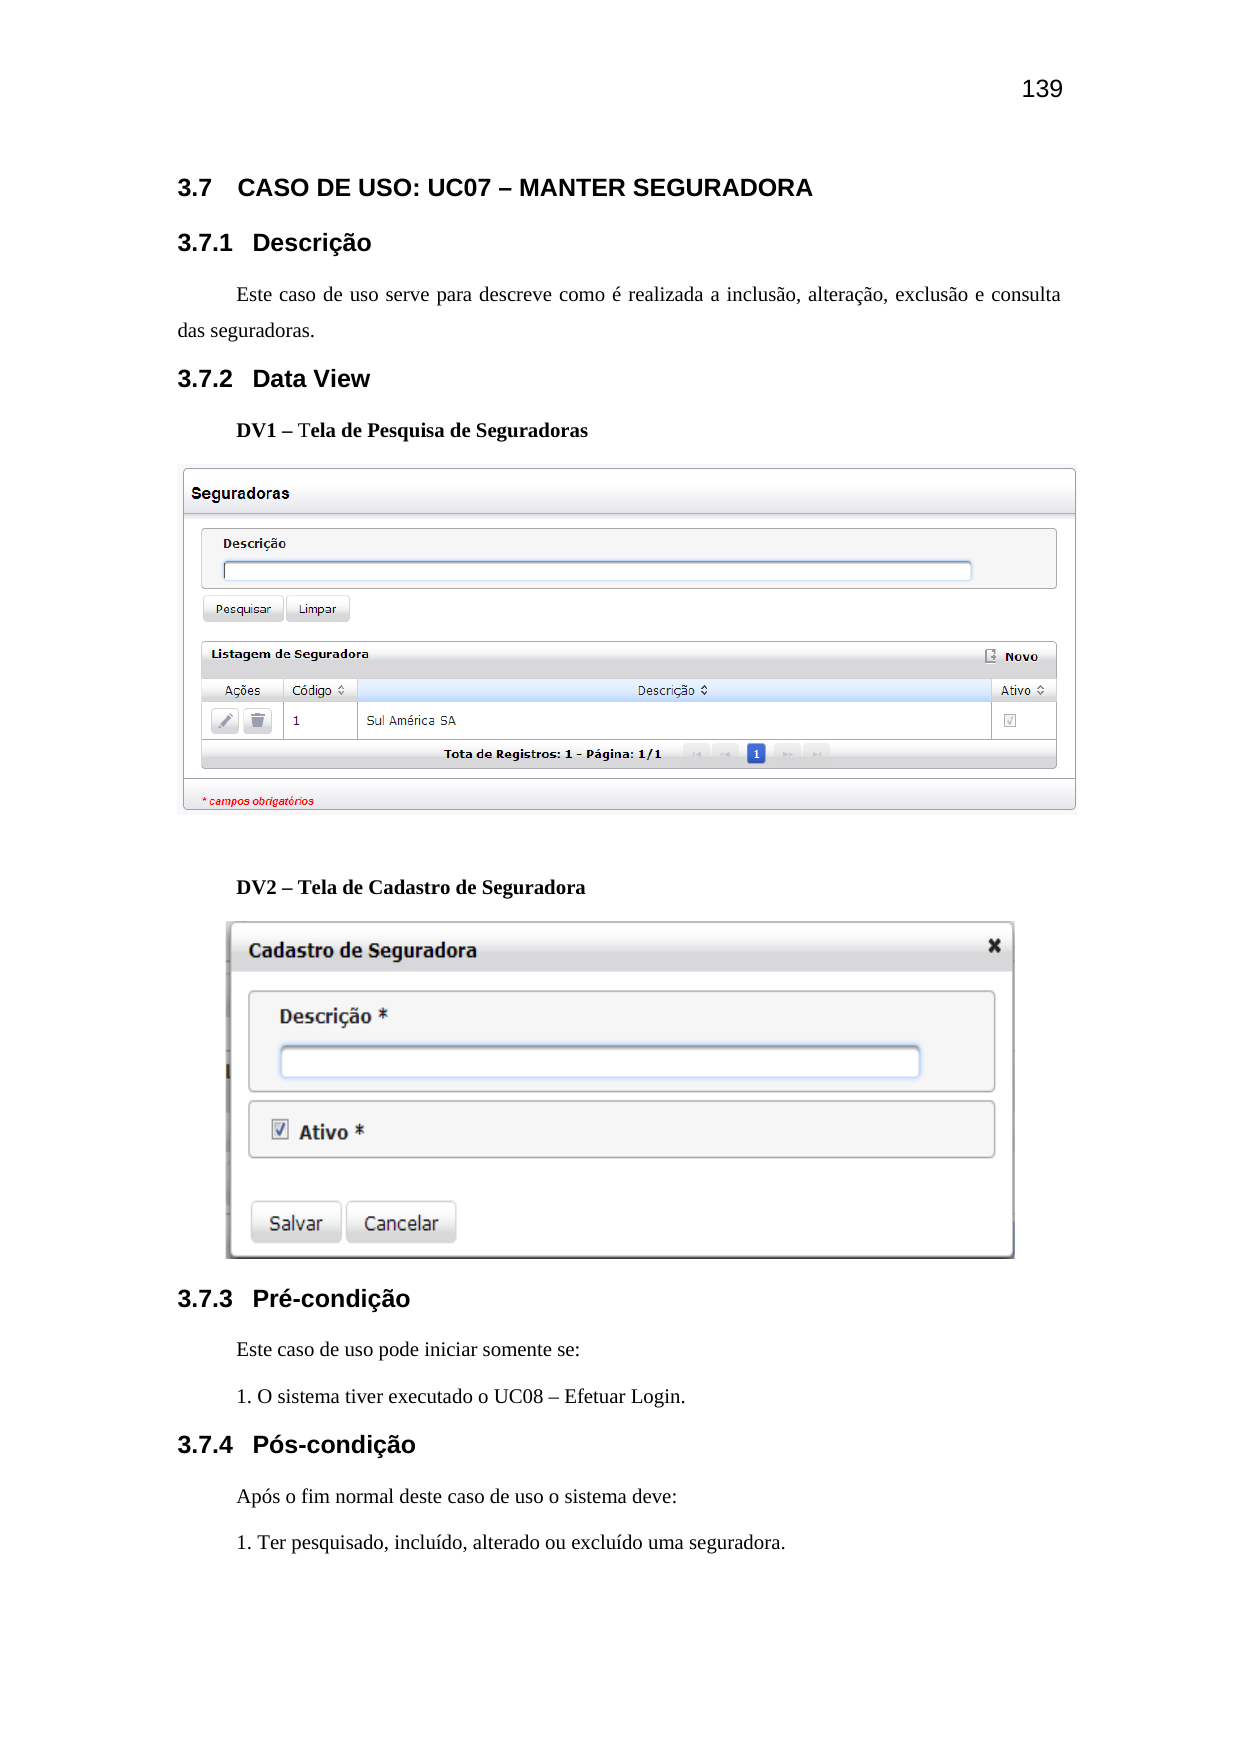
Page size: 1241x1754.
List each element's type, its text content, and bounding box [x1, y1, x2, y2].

text DV1 – Tela de Pesquisa de Seguradoras [236, 418, 1063, 442]
text Data View [177, 364, 1063, 393]
text Caso de Uso: UC07 – Manter Seguradora [177, 172, 1063, 201]
picture [225, 921, 1015, 1259]
text Após o fim normal deste caso de uso o sistema deve: [236, 1483, 1063, 1508]
text DV2 – Tela de Cadastro de Seguradora [236, 874, 1063, 899]
text 1. O sistema tiver executado o UC08 – Efetuar Login. [236, 1383, 1063, 1408]
text Pré-condição [177, 1283, 1063, 1312]
text Este caso de uso serve para descreve como é realizada a inclusão, alteração, exclusão e consulta das seguradoras. [177, 282, 1063, 342]
text 1. Ter pesquisado, incluído, alterado ou excluído uma seguradora. [236, 1530, 1063, 1554]
text Pós-condição [177, 1430, 1063, 1459]
text Descrição [177, 228, 1063, 257]
picture [177, 464, 1078, 815]
text Este caso de uso pode iniciar somente se: [236, 1337, 1063, 1361]
